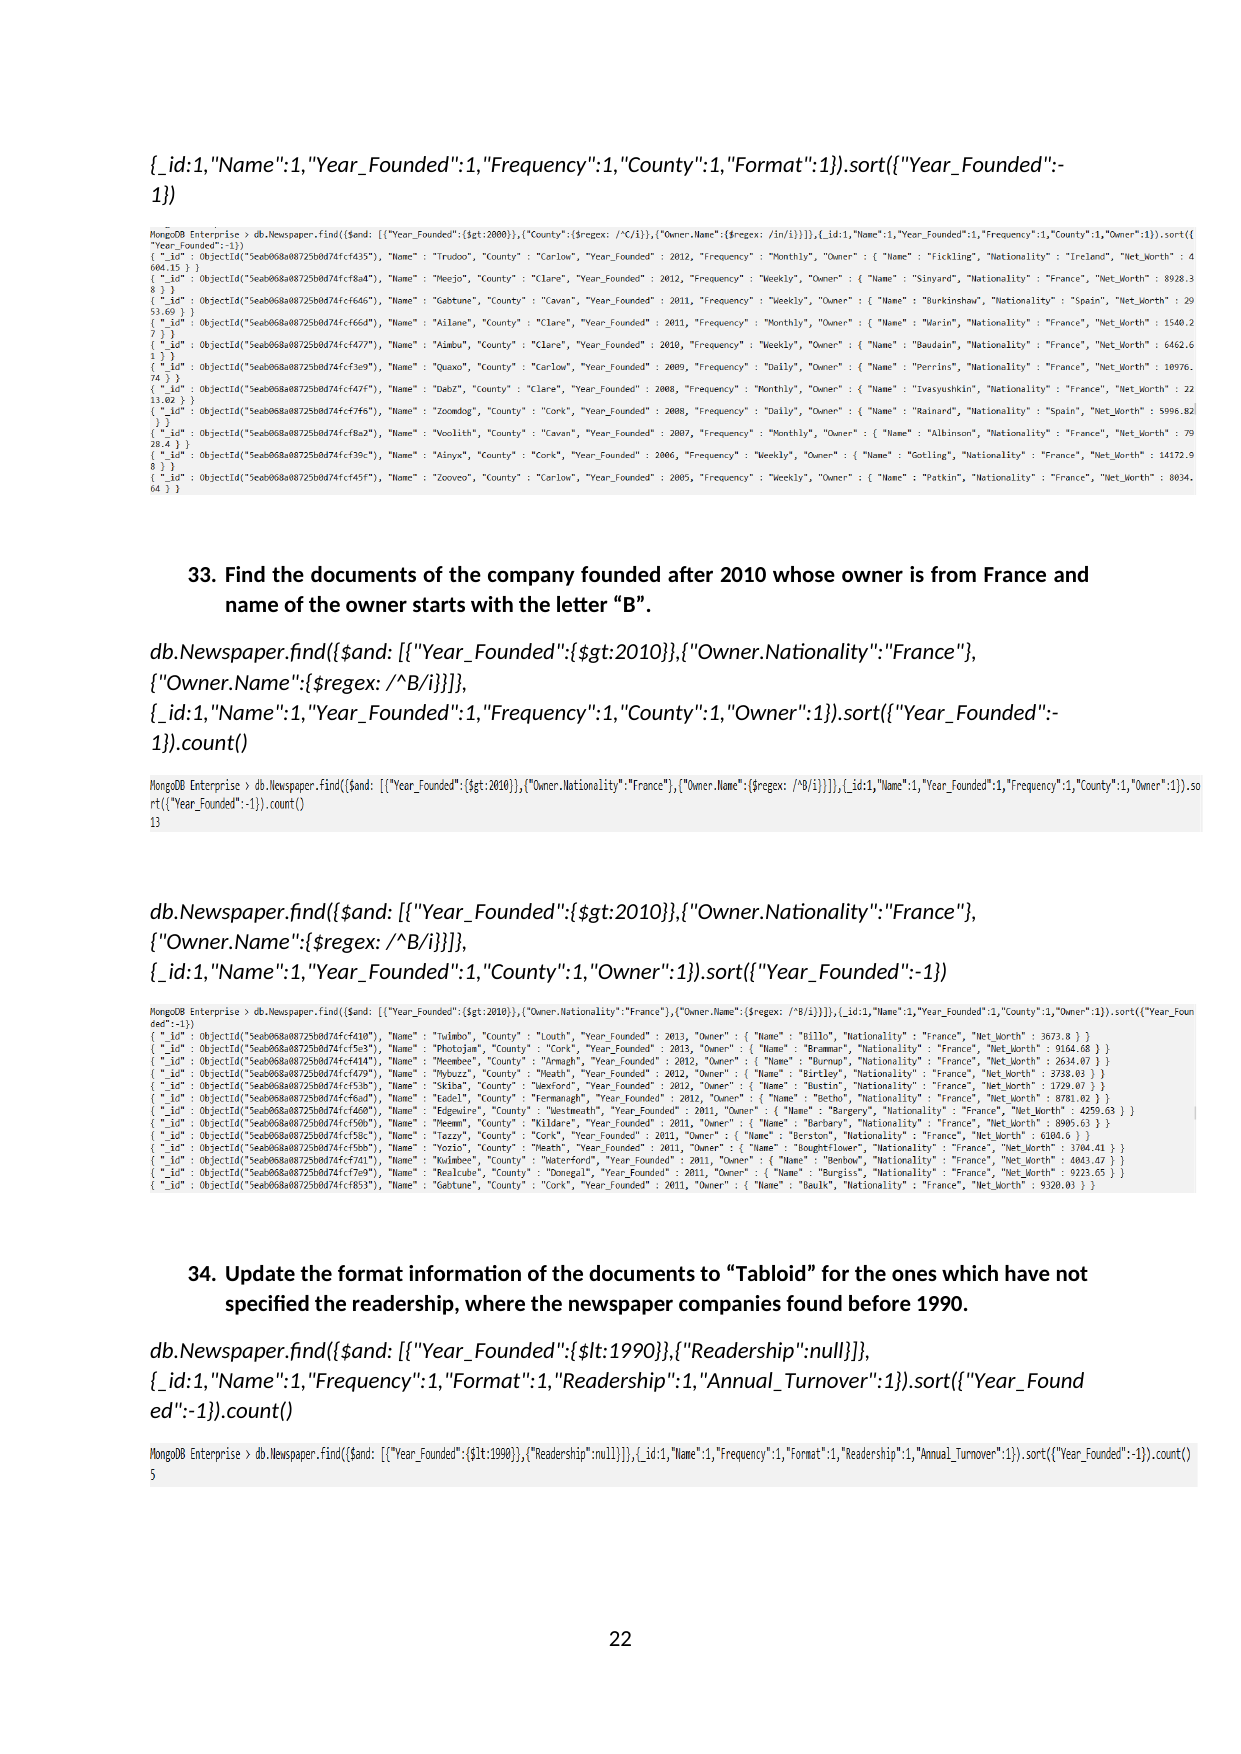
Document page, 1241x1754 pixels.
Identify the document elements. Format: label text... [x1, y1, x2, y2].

picture [150, 227, 1197, 495]
picture [150, 1443, 1198, 1487]
text db.Newspaper.find({$and: [{"Year_Founded":{$lt:1990}},{"Readership":null}]},{_id:1,"Name":1,"Frequency":1,"Format":1,"Readership":1,"Annual_Turnover":1}).sort({"Year_Founded":-1}).count() [150, 1336, 1090, 1424]
list Update the format information of the documents to “Tabloid” for the ones which have not specified the readership, where the newspaper companies found before 1990. [187, 1259, 1090, 1317]
text db.Newspaper.find({$and: [{"Year_Founded":{$gt:2010}},{"Owner.Nationality":"France"},{"Owner.Name":{$regex: /^B/i}}]},{_id:1,"Name":1,"Year_Founded":1,"Frequency":1,"County":1,"Owner":1}).sort({"Year_Founded":-1}).count() [150, 637, 1090, 756]
picture [150, 775, 1203, 832]
picture [150, 1004, 1197, 1193]
list Find the documents of the company founded after 2010 whose owner is from France and name of the owner starts with the letter “B”. [187, 560, 1090, 618]
text db.Newspaper.find({$and: [{"Year_Founded":{$gt:2010}},{"Owner.Nationality":"France"},{"Owner.Name":{$regex: /^B/i}}]},{_id:1,"Name":1,"Year_Founded":1,"County":1,"Owner":1}).sort({"Year_Founded":-1}) [150, 897, 1090, 985]
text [150, 150, 1090, 208]
